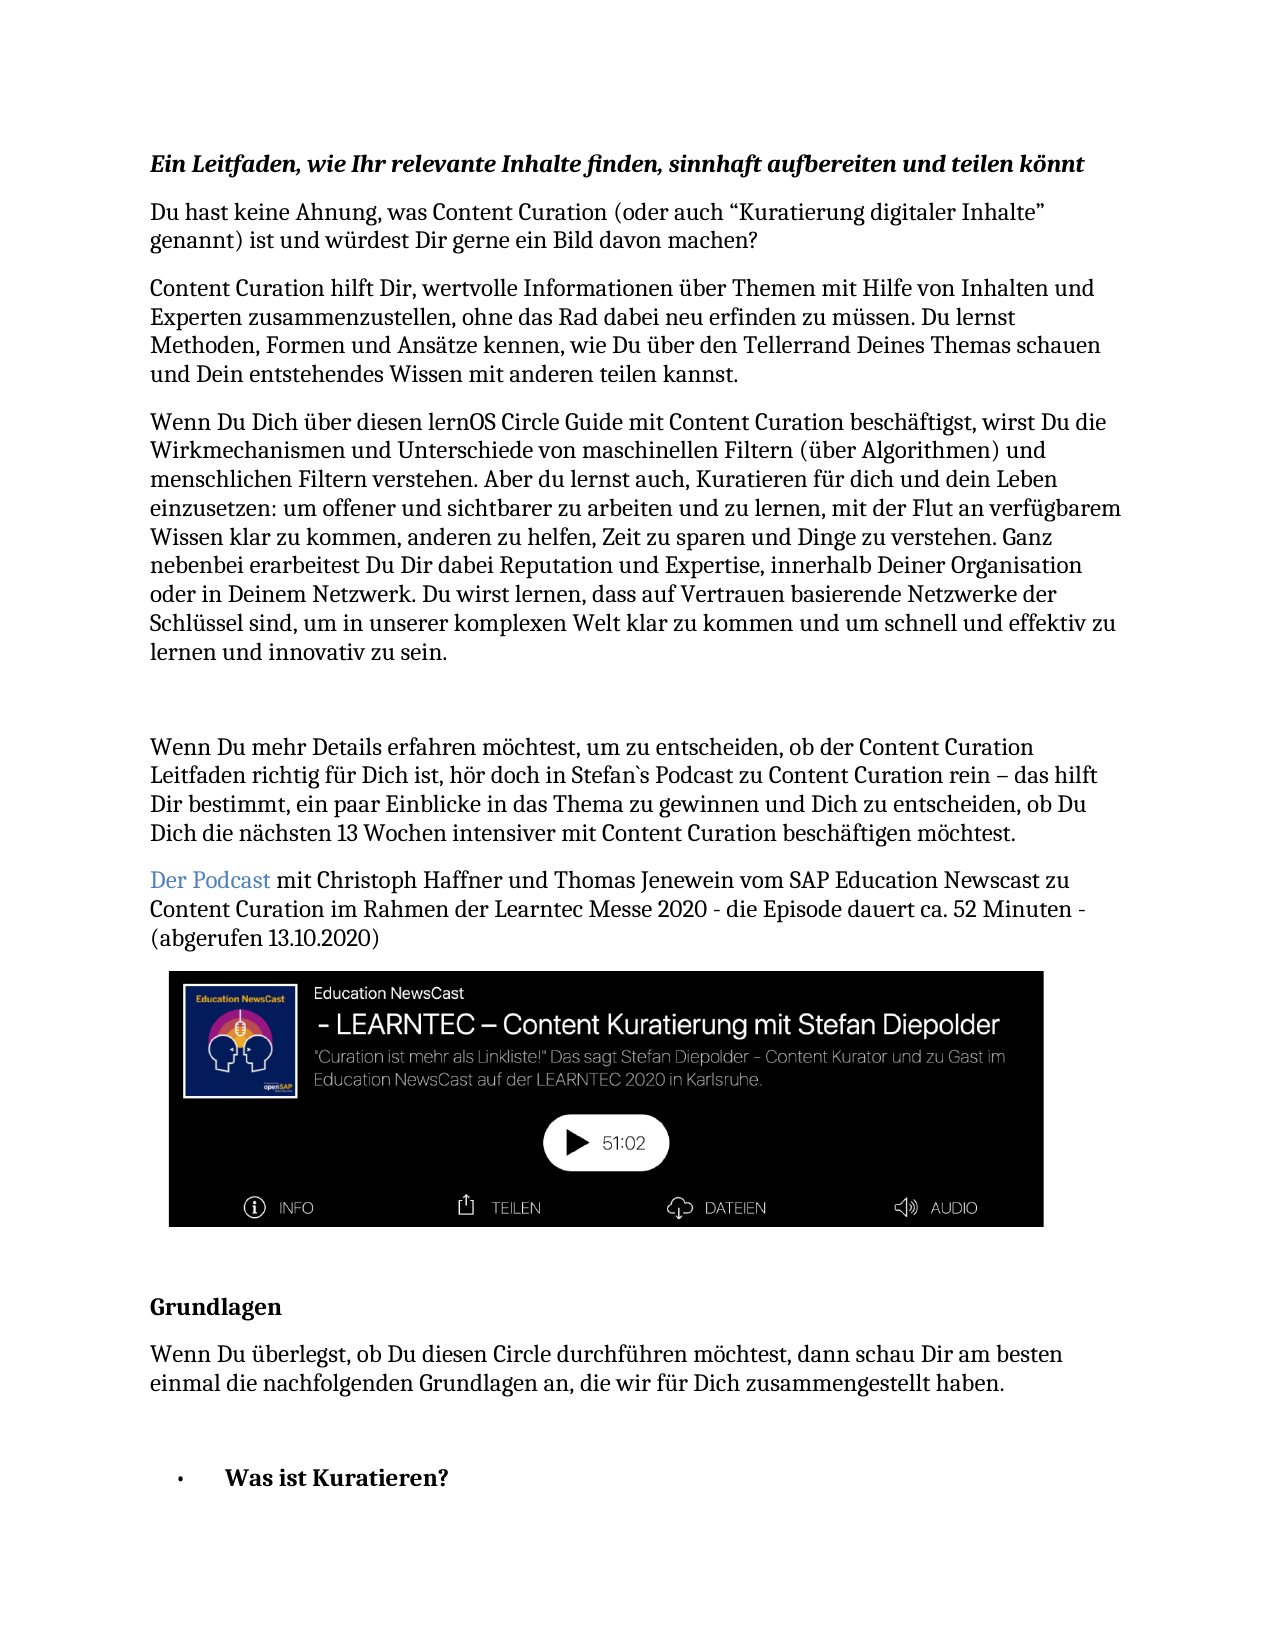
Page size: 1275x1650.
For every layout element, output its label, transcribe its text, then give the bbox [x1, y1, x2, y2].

picture [168, 971, 1044, 1227]
text Der Podcast mit Christoph Haffner und Thomas Jenewein vom SAP Education Newscast zu Content Curation im Rahmen der Learntec Messe 2020 - die Episode dauert ca. 52 Minuten - (abgerufen 13.10.2020) [150, 866, 1125, 952]
text Wenn Du mehr Details erfahren möchtest, um zu entscheiden, ob der Content Curation Leitfaden richtig für Dich ist, hör doch in Stefan`s Podcast zu Content Curation rein – das hilft Dir bestimmt, ein paar Einblicke in das Thema zu gewinnen und Dich zu entscheiden, ob Du Dich die nächsten 13 Wochen intensiver mit Content Curation beschäftigen möchtest. [150, 732, 1125, 847]
list Was ist Kuratieren? [175, 1464, 1125, 1492]
text Ein Leitfaden, wie Ihr relevante Inhalte finden, sinnhaft aufbereiten und teilen könnt [150, 150, 1125, 179]
text Wenn Du Dich über diesen lernOS Circle Guide mit Content Curation beschäftigst, wirst Du die Wirkmechanismen und Unterschiede von maschinellen Filtern (über Algorithmen) und menschlichen Filtern verstehen. Aber du lernst auch, Kuratieren für dich und dein Leben einzusetzen: um offener und sichtbarer zu arbeiten und zu lernen, mit der Flut an verfügbarem Wissen klar zu kommen, anderen zu helfen, Zeit zu sparen und Dinge zu verstehen. Ganz nebenbei erarbeitest Du Dir dabei Reputation und Expertise, innerhalb Deiner Organisation oder in Deinem Netzwerk. Du wirst lernen, dass auf Vertrauen basierende Netzwerke der Schlüssel sind, um in unserer komplexen Welt klar zu kommen und um schnell und effektiv zu lernen und innovativ zu sein. [150, 407, 1125, 666]
text Content Curation hilft Dir, wertvolle Informationen über Themen mit Hilfe von Inhalten und Experten zusammenzustellen, ohne das Rad dabei neu erfinden zu müssen. Du lernst Methoden, Formen und Ansätze kennen, wie Du über den Tellerrand Deines Themas schauen und Dein entstehendes Wissen mit anderen teilen kannst. [150, 274, 1125, 389]
text Du hast keine Ahnung, was Content Curation (oder auch “Kuratierung digitaler Inhalte” genannt) ist und würdest Dir gerne ein Bild davon machen? [150, 197, 1125, 255]
text Grundlagen [150, 1292, 1125, 1321]
text Wenn Du überlegst, ob Du diesen Circle durchführen möchtest, dann schau Dir am besten einmal die nachfolgenden Grundlagen an, die wir für Dich zusammengestellt haben. [150, 1340, 1125, 1397]
